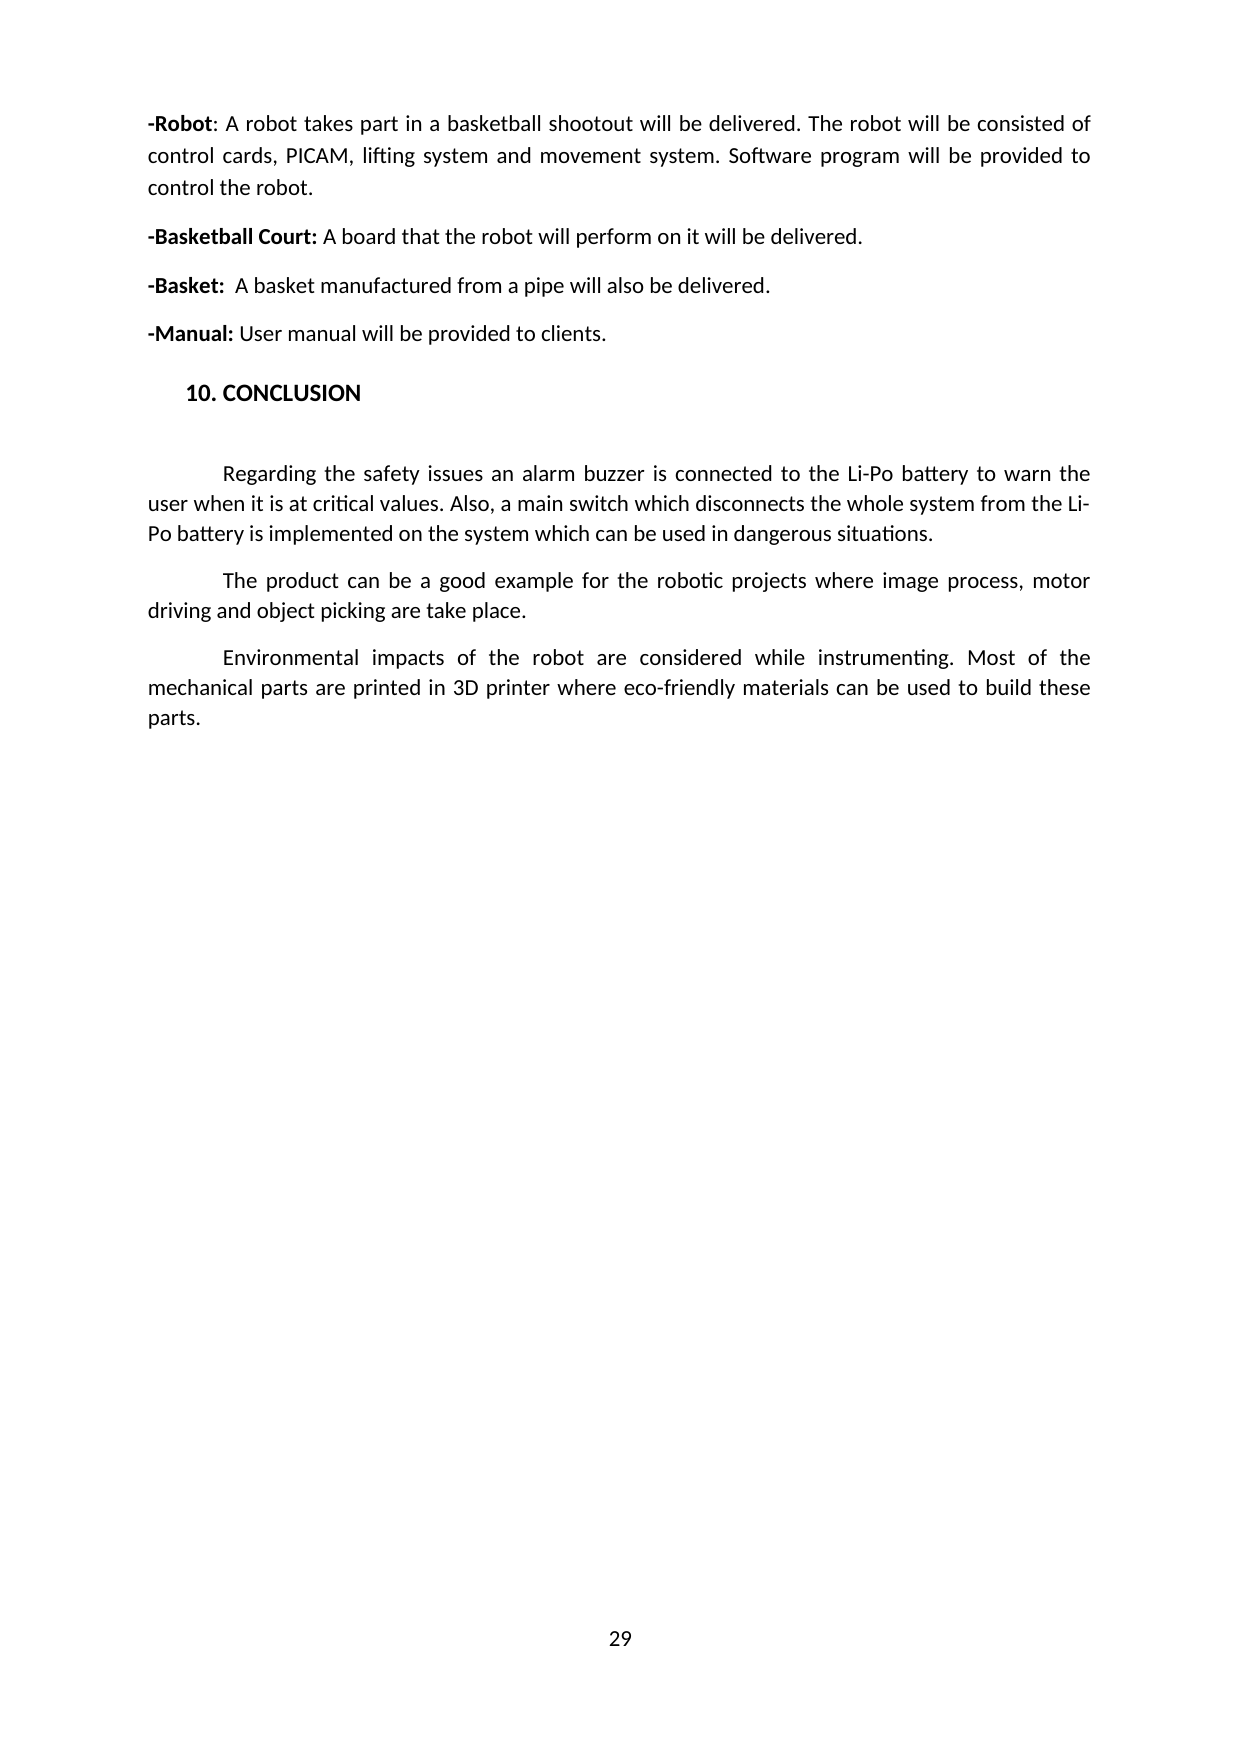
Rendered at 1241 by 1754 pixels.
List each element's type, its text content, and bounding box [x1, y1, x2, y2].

text -Basketball Court: A board that the robot will perform on it will be delivered. [148, 222, 1093, 250]
text Environmental impacts of the robot are considered while instrumenting. Most of the mechanical parts are printed in 3D printer where eco-friendly materials can be used to build these parts. [148, 643, 1093, 731]
subtitle CONCLUSION [185, 377, 1093, 407]
text The product can be a good example for the robotic projects where image process, motor driving and object picking are take place. [148, 566, 1093, 624]
text Regarding the safety issues an alarm buzzer is connected to the Li-Po battery to warn the user when it is at critical values. Also, a main switch which disconnects the whole system from the Li-Po battery is implemented on the system which can be used in dangerous situations. [148, 459, 1093, 547]
text -Robot: A robot takes part in a basketball shootout will be delivered. The robot will be consisted of control cards, PICAM, lifting system and movement system. Software program will be provided to control the robot. [148, 109, 1093, 201]
text -Manual: User manual will be provided to clients. [148, 319, 1093, 348]
text -Basket: A basket manufactured from a pipe will also be delivered. [148, 271, 1093, 299]
